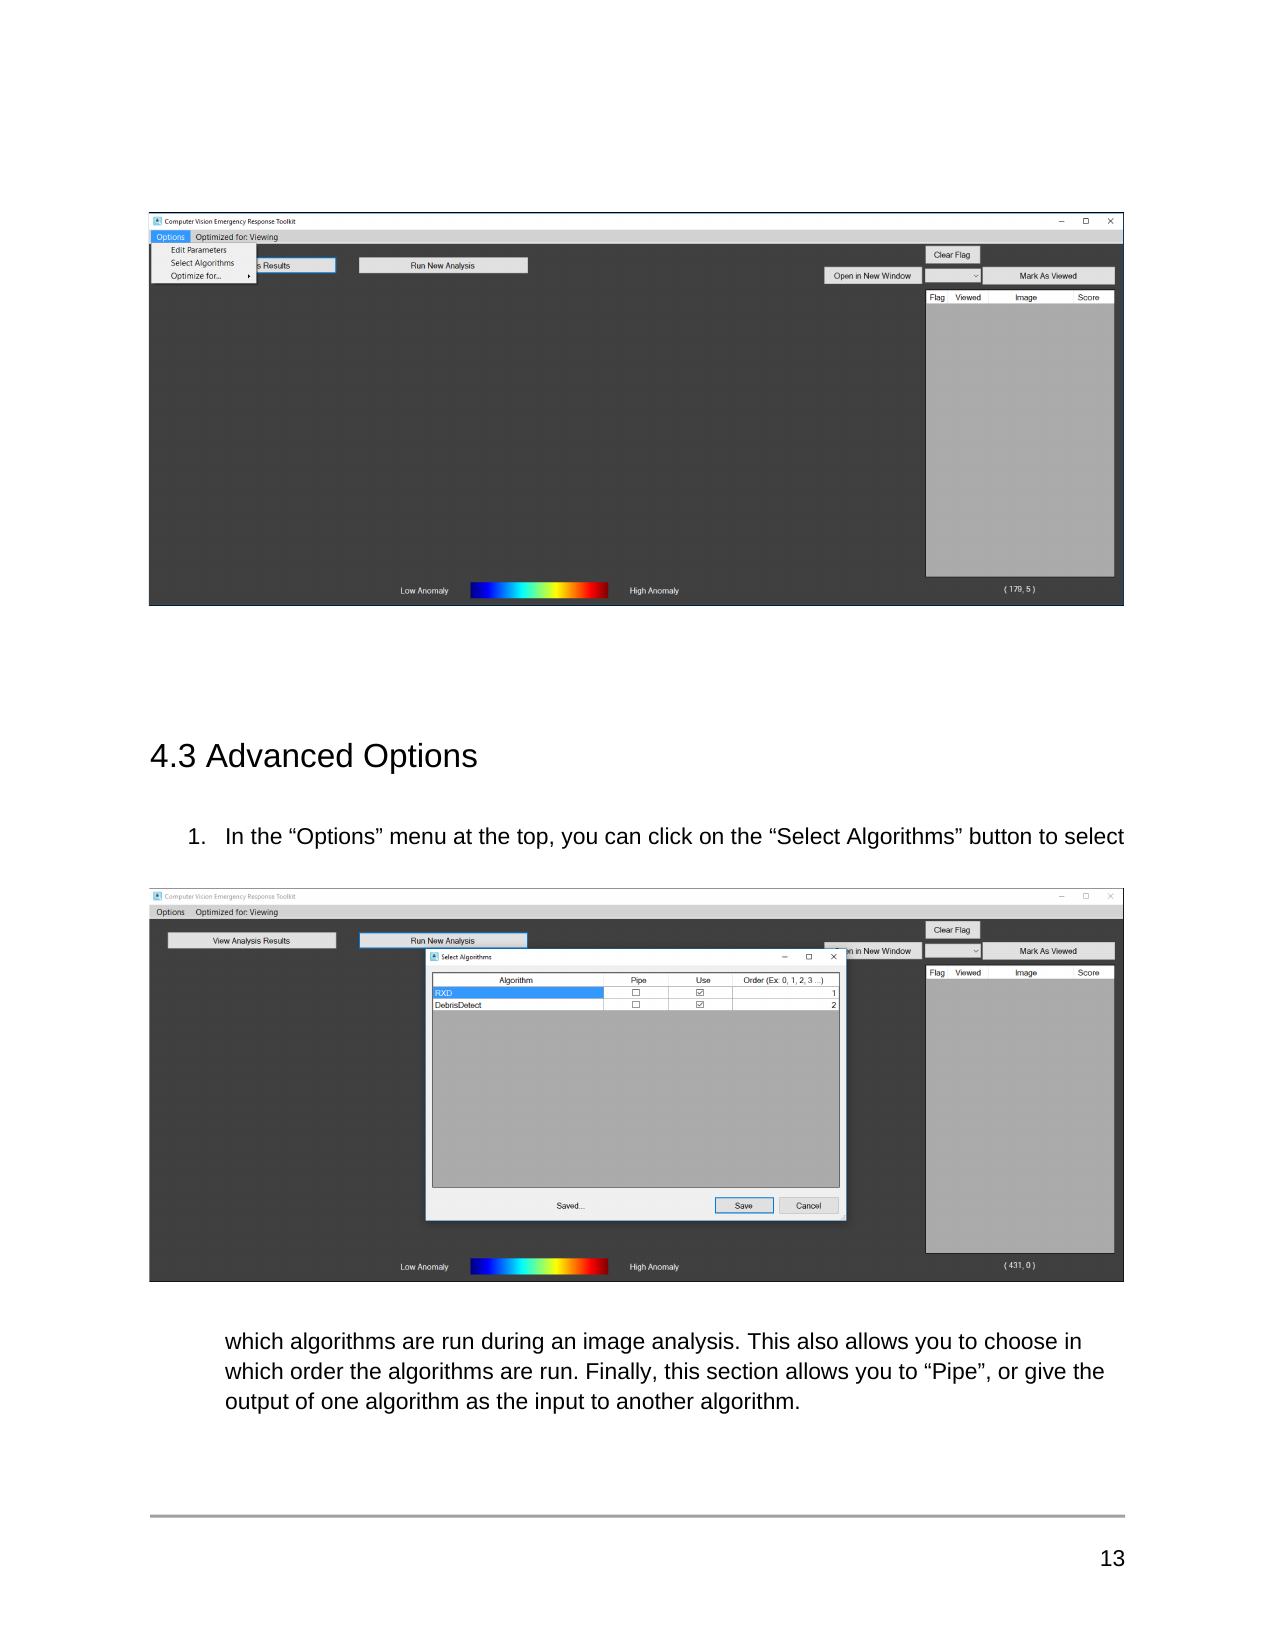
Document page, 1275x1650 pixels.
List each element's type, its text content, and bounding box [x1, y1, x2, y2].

subtitle 4.3 Advanced Options [150, 736, 1125, 775]
picture [148, 888, 1124, 1282]
picture [148, 212, 1124, 606]
